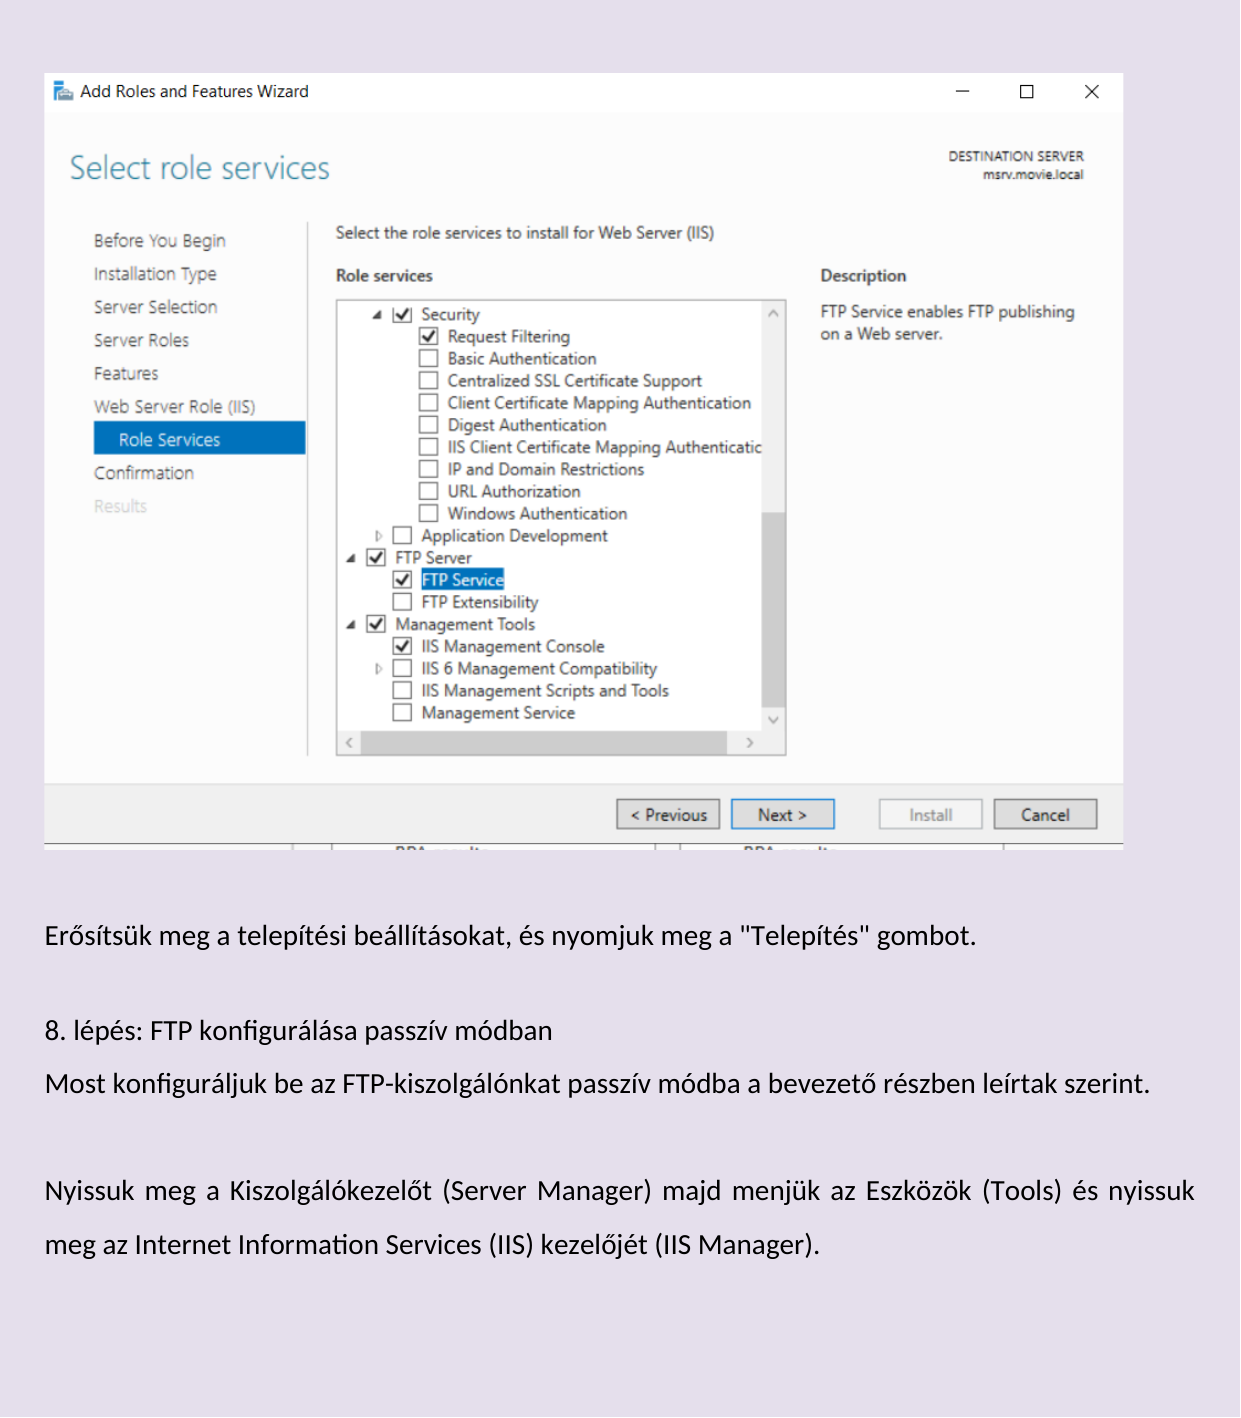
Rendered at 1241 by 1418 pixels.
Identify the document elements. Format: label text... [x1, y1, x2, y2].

text Erősítsük meg a telepítési beállításokat, és nyomjuk meg a "Telepítés" gombot. [44, 917, 1196, 952]
picture [44, 73, 1124, 850]
text Most konfiguráljuk be az FTP-kiszolgálónkat passzív módba a bevezető részben leírtak szerint. [44, 1065, 1196, 1101]
text Nyissuk meg a Kiszolgálókezelőt (Server Manager) majd menjük az Eszközök (Tools) és nyissuk meg az Internet Information Services (IIS) kezelőjét (IIS Manager). [44, 1172, 1196, 1261]
text 8. lépés: FTP konfigurálása passzív módban [44, 1012, 1196, 1048]
